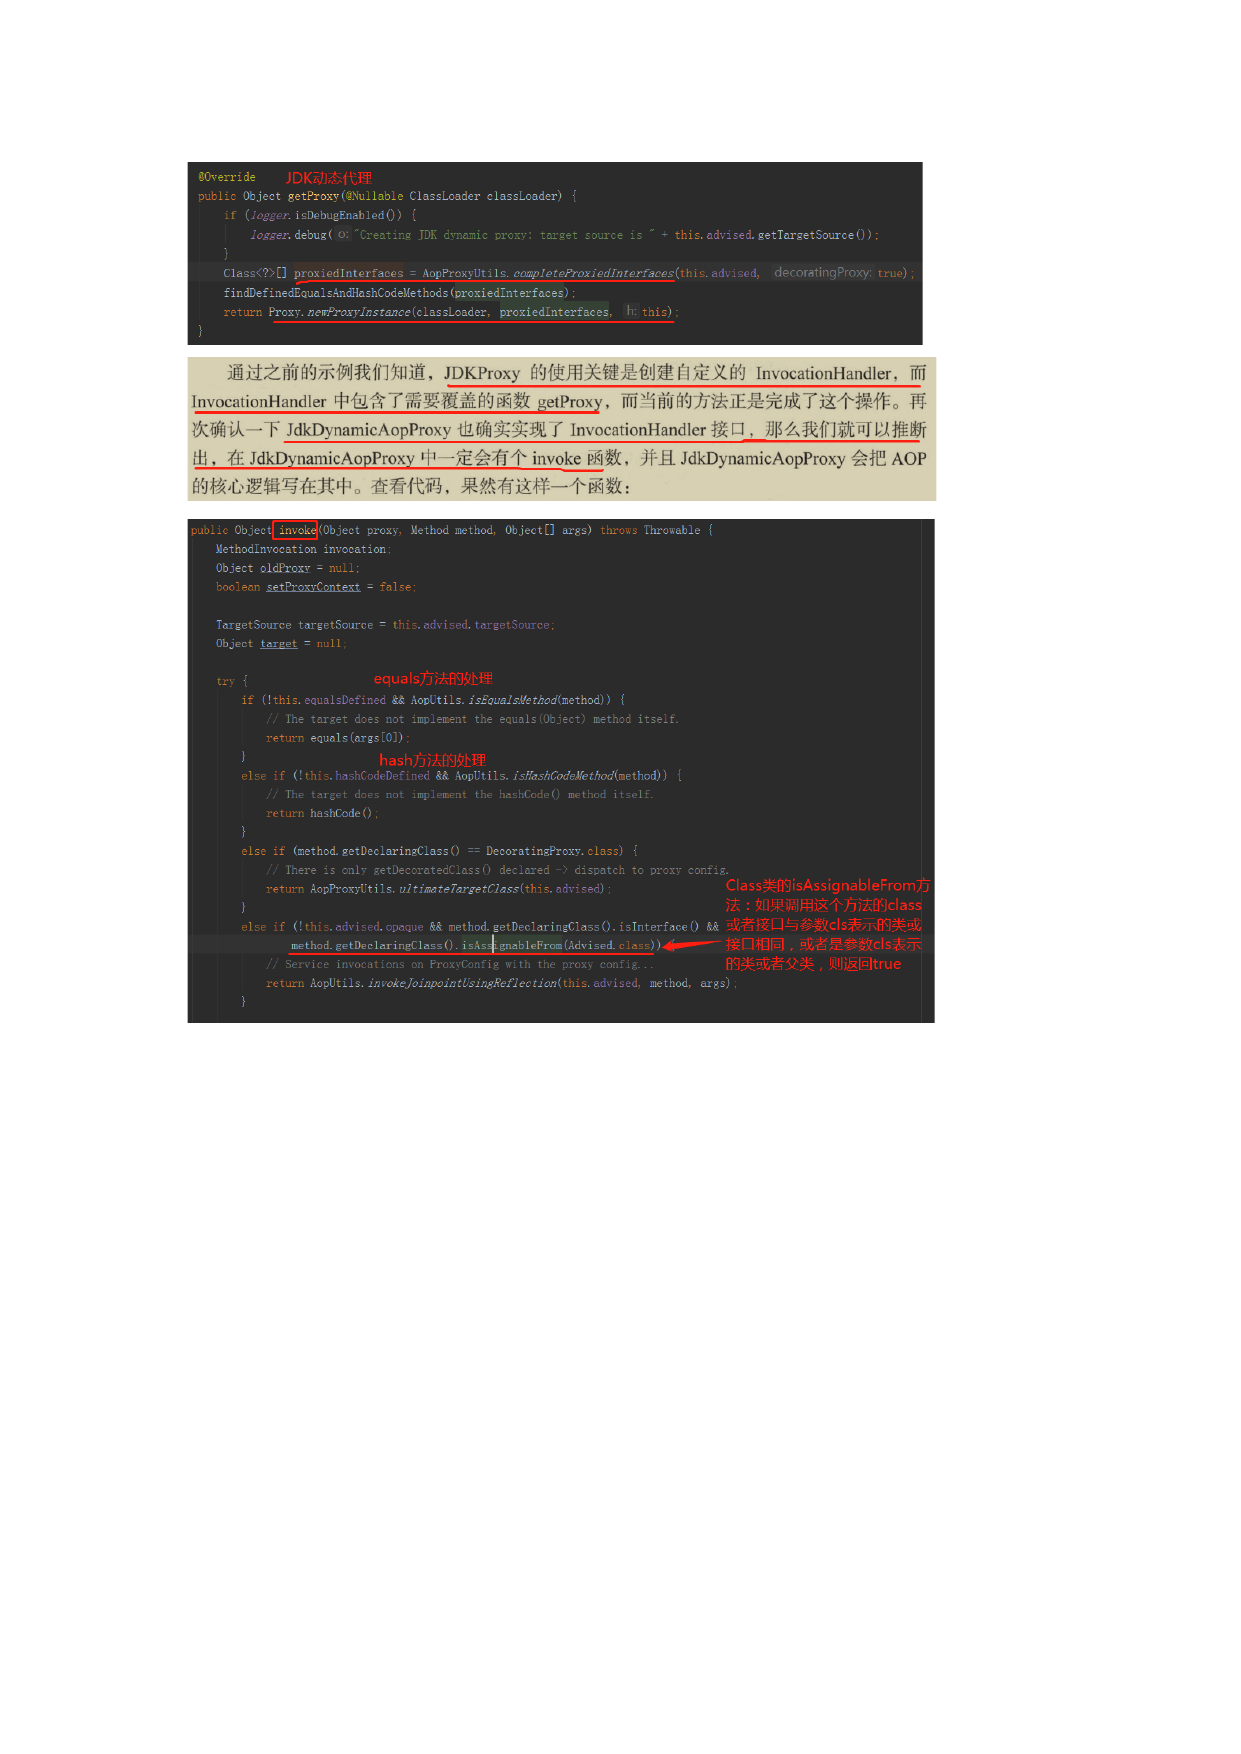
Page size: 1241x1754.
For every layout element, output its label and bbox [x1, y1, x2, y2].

picture [187, 357, 937, 501]
picture [187, 519, 935, 1023]
picture [187, 162, 923, 345]
